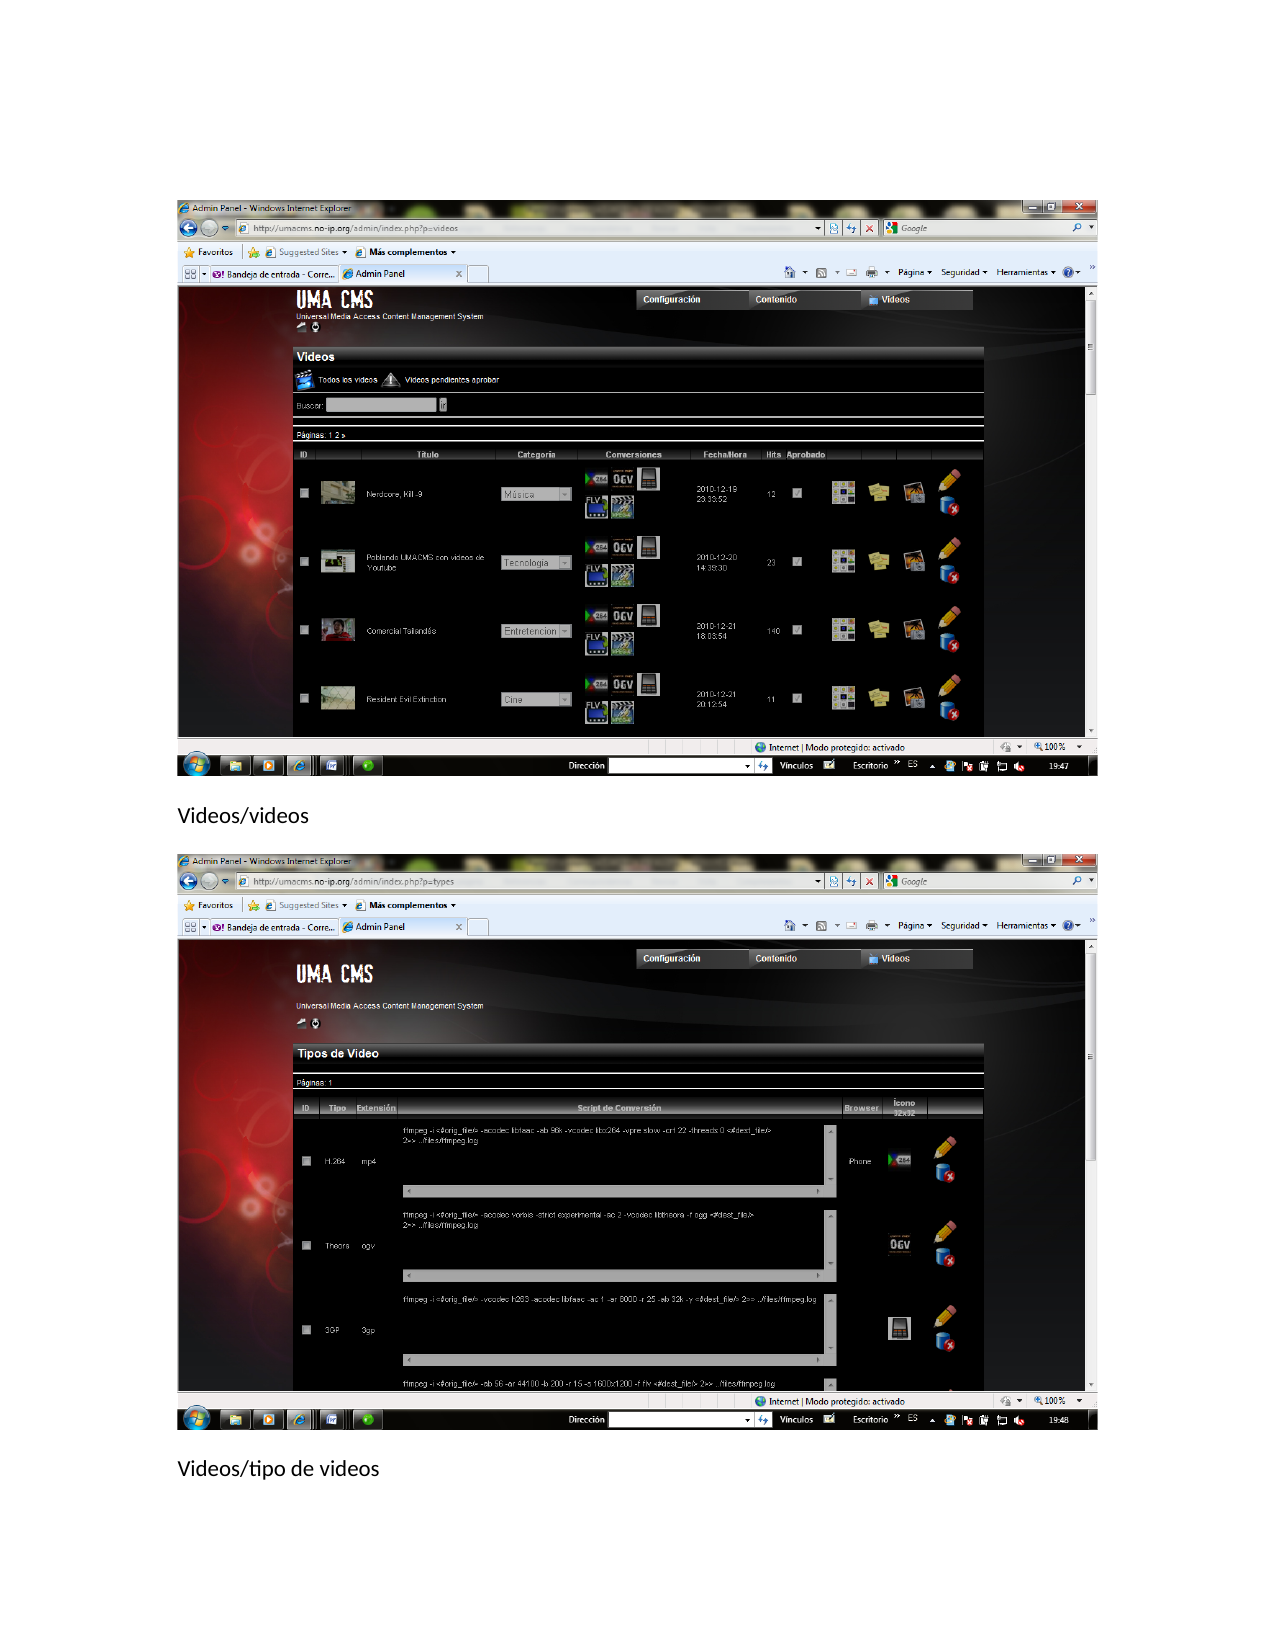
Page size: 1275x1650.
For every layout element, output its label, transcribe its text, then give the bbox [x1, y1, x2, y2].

text Videos/videos [177, 801, 1098, 829]
picture [177, 200, 1098, 776]
picture [177, 854, 1098, 1430]
text Videos/tipo de videos [177, 1454, 1098, 1482]
